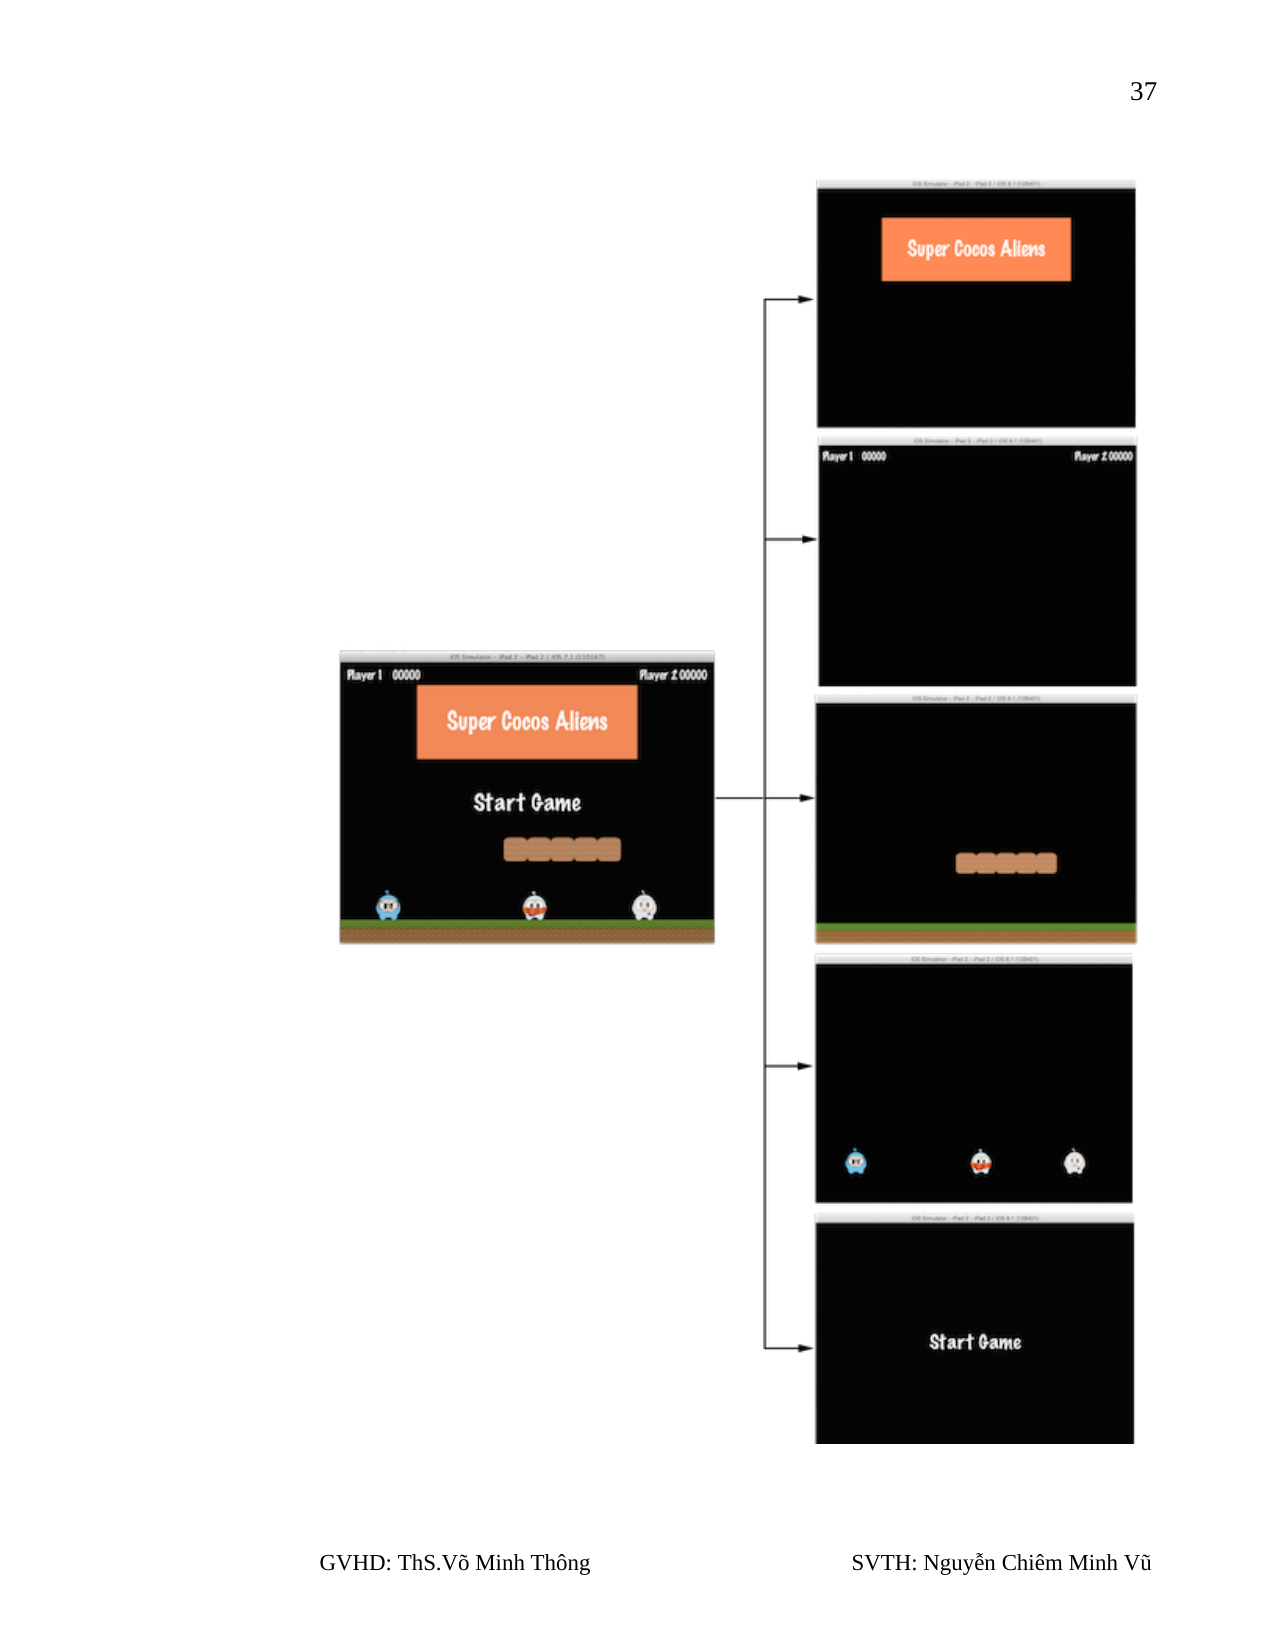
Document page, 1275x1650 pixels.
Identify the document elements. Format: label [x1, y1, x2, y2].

picture [338, 177, 1139, 1444]
